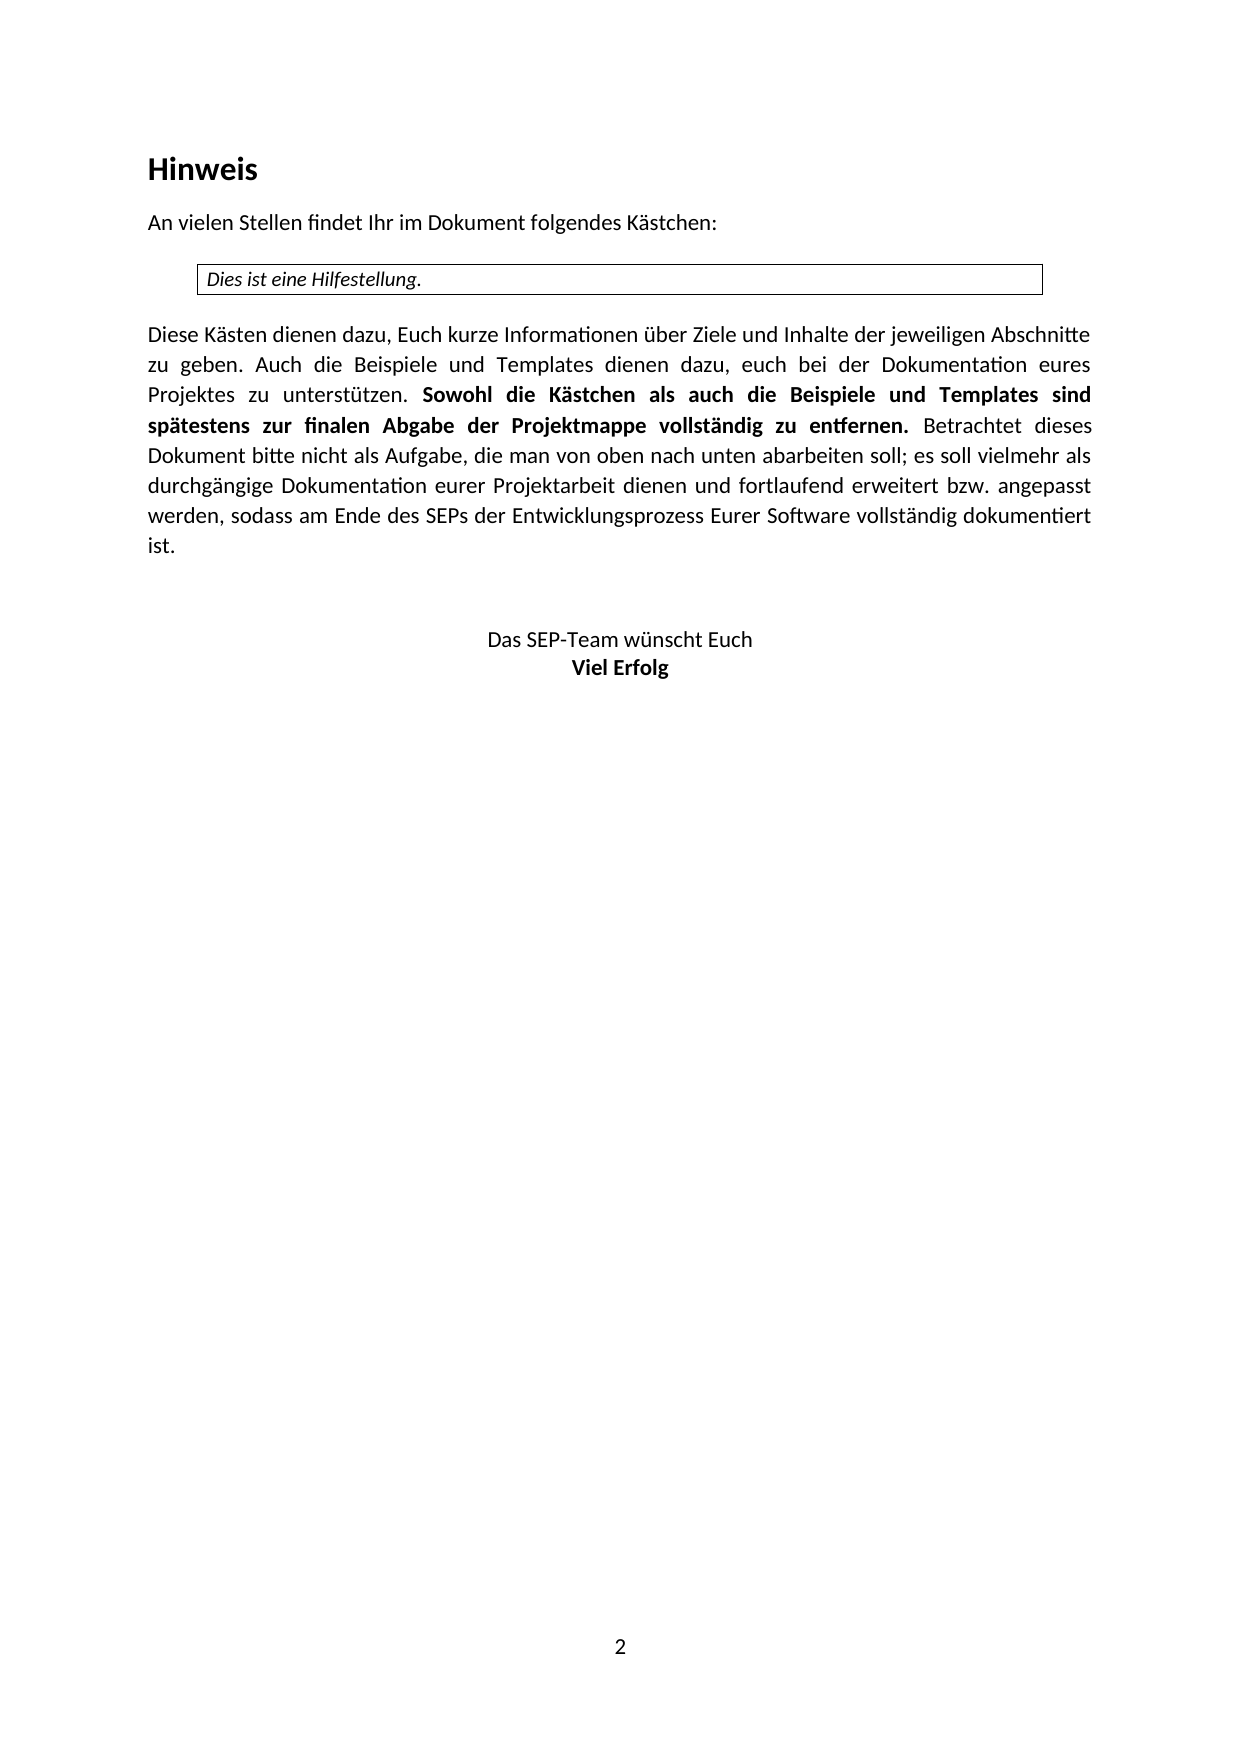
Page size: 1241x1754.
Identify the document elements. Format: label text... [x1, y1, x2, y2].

text An vielen Stellen findet Ihr im Dokument folgendes Kästchen: [148, 208, 1093, 236]
text Das SEP-Team wünscht Euch Viel Erfolg [148, 625, 1093, 681]
text Hinweis [148, 148, 1093, 188]
text Diese Kästen dienen dazu, Euch kurze Informationen über Ziele und Inhalte der jeweiligen Abschnitte zu geben. Auch die Beispiele und Templates dienen dazu, euch bei der Dokumentation eures Projektes zu unterstützen. Sowohl die Kästchen als auch die Beispiele und Templates sind spätestens zur finalen Abgabe der Projektmappe vollständig zu entfernen. Betrachtet dieses Dokument bitte nicht als Aufgabe, die man von oben nach unten abarbeiten soll; es soll vielmehr als durchgängige Dokumentation eurer Projektarbeit dienen und fortlaufend erweitert bzw. angepasst werden, sodass am Ende des SEPs der Entwicklungsprozess Eurer Software vollständig dokumentiert ist. [148, 320, 1093, 559]
text Dies ist eine Hilfestellung. [198, 265, 1042, 294]
